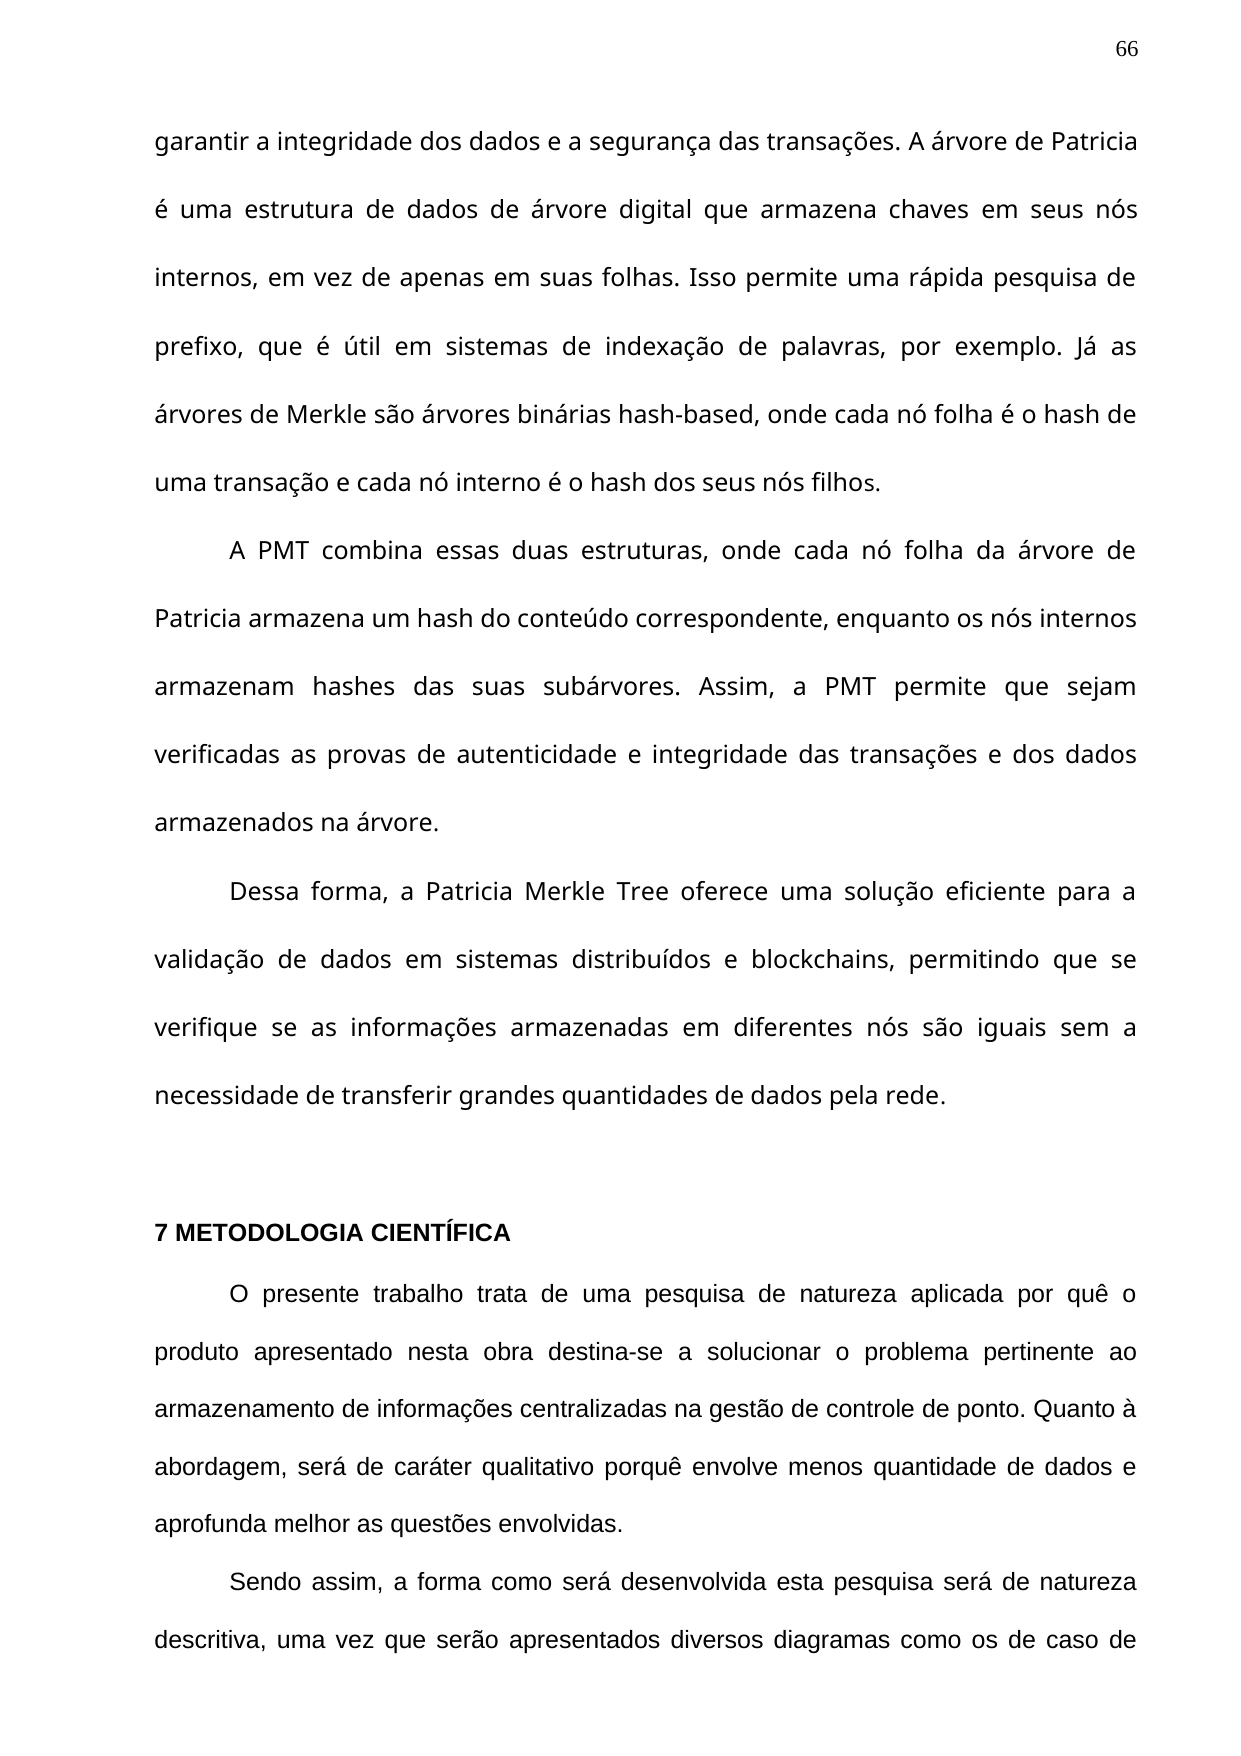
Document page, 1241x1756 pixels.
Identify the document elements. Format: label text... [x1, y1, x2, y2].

subtitle 7 METODOLOGIA CIENTÍFICA [154, 1218, 1138, 1247]
text A PMT combina essas duas estruturas, onde cada nó folha da árvore de Patricia armazena um hash do conteúdo correspondente, enquanto os nós internos armazenam hashes das suas subárvores. Assim, a PMT permite que sejam verificadas as provas de autenticidade e integridade das transações e dos dados armazenados na árvore. [154, 533, 1138, 839]
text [154, 124, 1138, 498]
text O presente trabalho trata de uma pesquisa de natureza aplicada por quê o produto apresentado nesta obra destina-se a solucionar o problema pertinente ao armazenamento de informações centralizadas na gestão de controle de ponto. Quanto à abordagem, será de caráter qualitativo porquê envolve menos quantidade de dados e aprofunda melhor as questões envolvidas. [154, 1279, 1138, 1538]
text Dessa forma, a Patricia Merkle Tree oferece uma solução eficiente para a validação de dados em sistemas distribuídos e blockchains, permitindo que se verifique se as informações armazenadas em diferentes nós são iguais sem a necessidade de transferir grandes quantidades de dados pela rede. [154, 873, 1138, 1112]
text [154, 1567, 1138, 1653]
